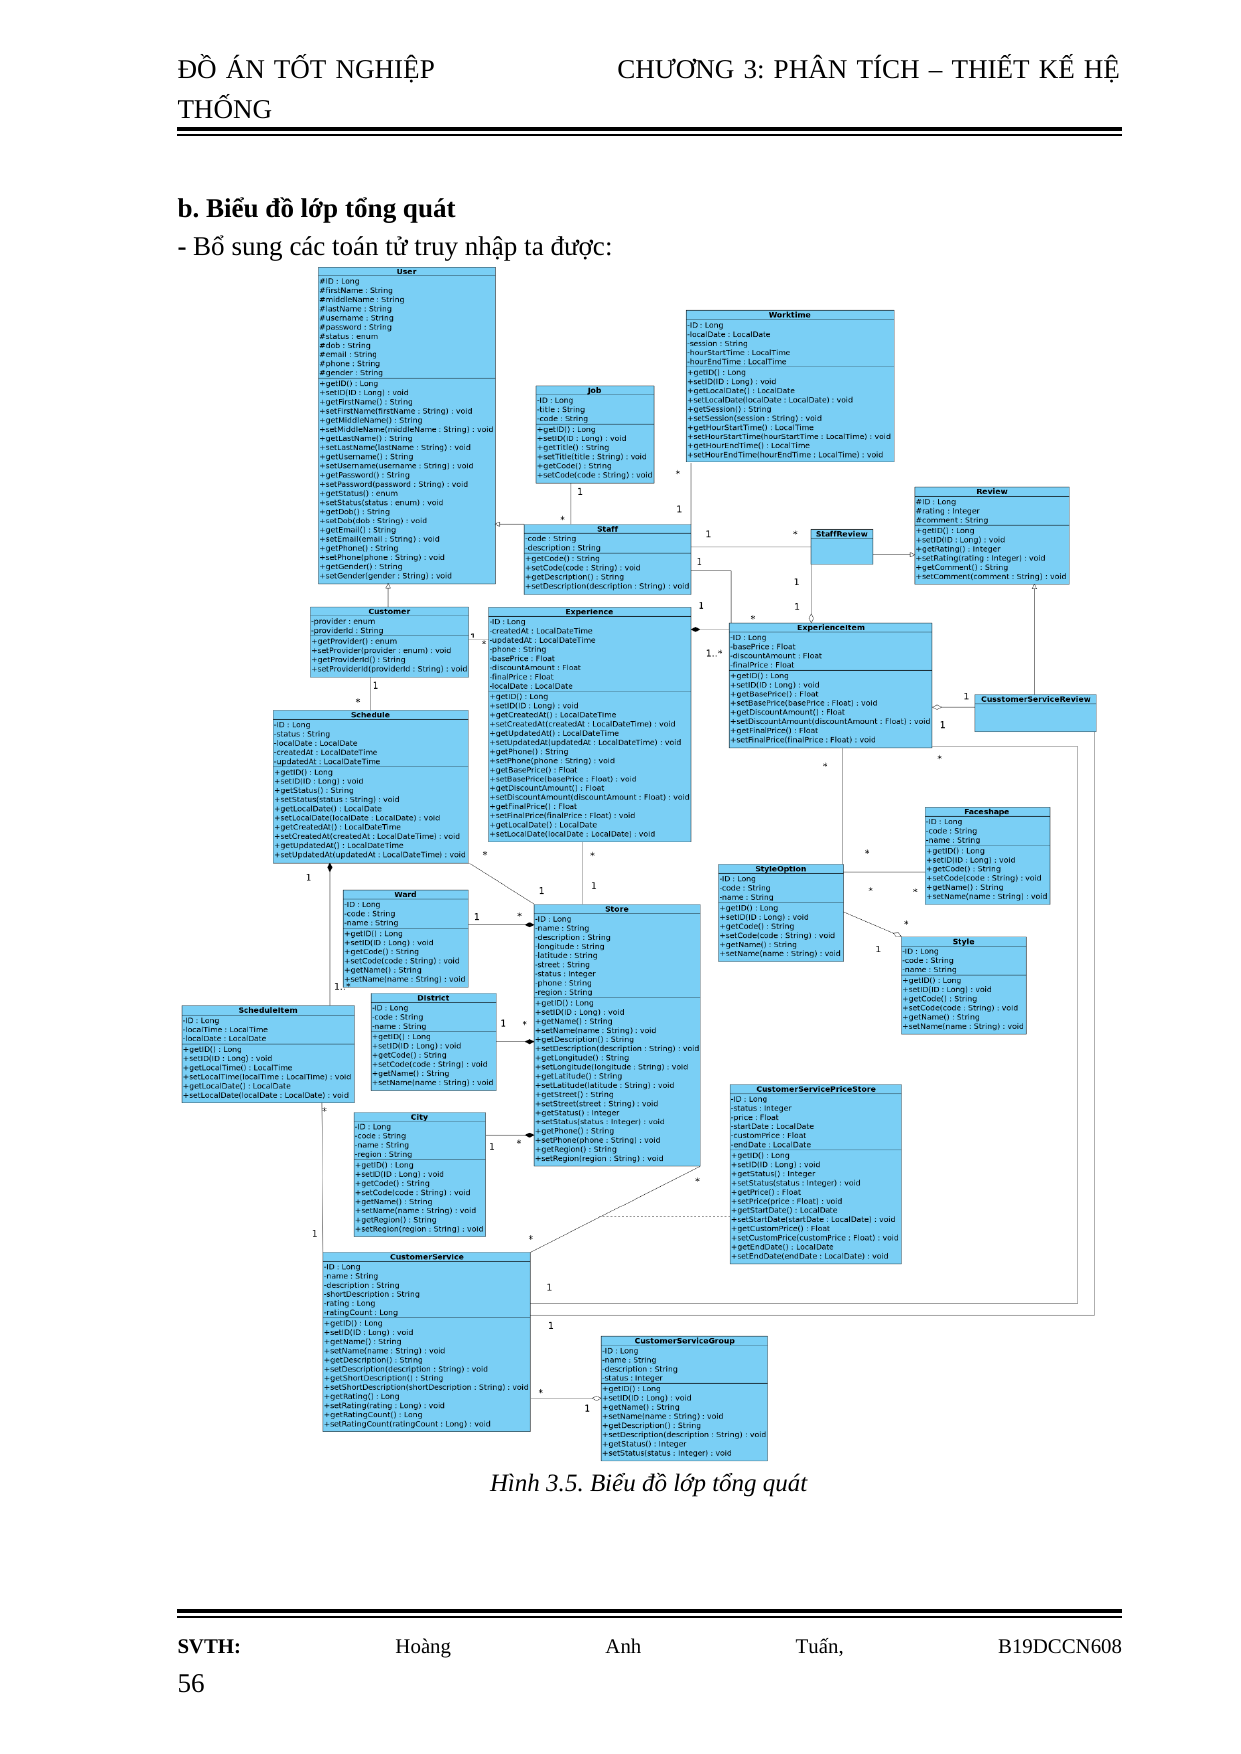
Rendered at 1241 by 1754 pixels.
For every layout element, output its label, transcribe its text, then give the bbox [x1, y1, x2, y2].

picture [181, 267, 1119, 1462]
text b. Biểu đồ lớp tổng quát [177, 192, 1122, 223]
text - Bổ sung các toán tử truy nhập ta được: [177, 229, 1122, 261]
text Hình 3.5. Biểu đồ lớp tổng quát [177, 1468, 1122, 1497]
